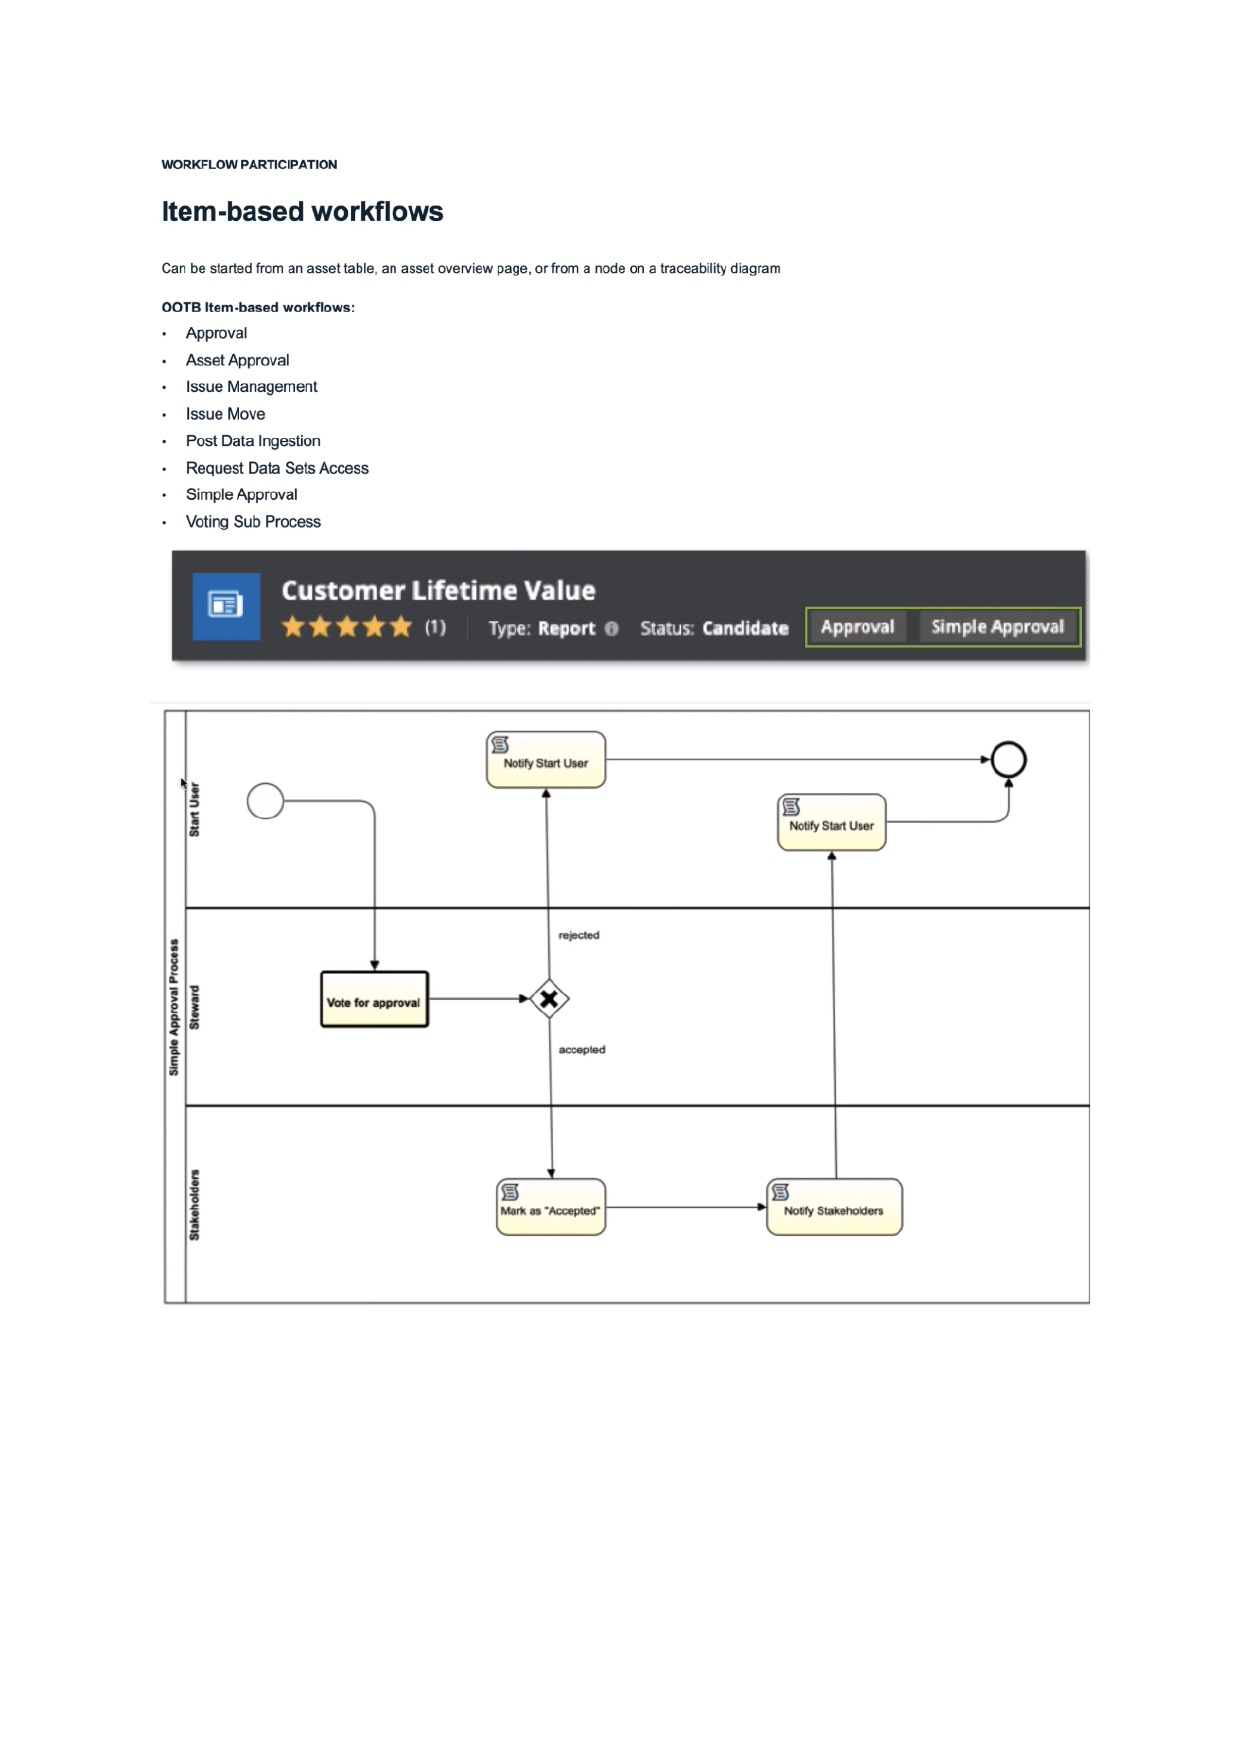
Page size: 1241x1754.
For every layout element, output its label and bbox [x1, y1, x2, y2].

picture [150, 150, 1091, 673]
picture [150, 700, 1091, 1306]
